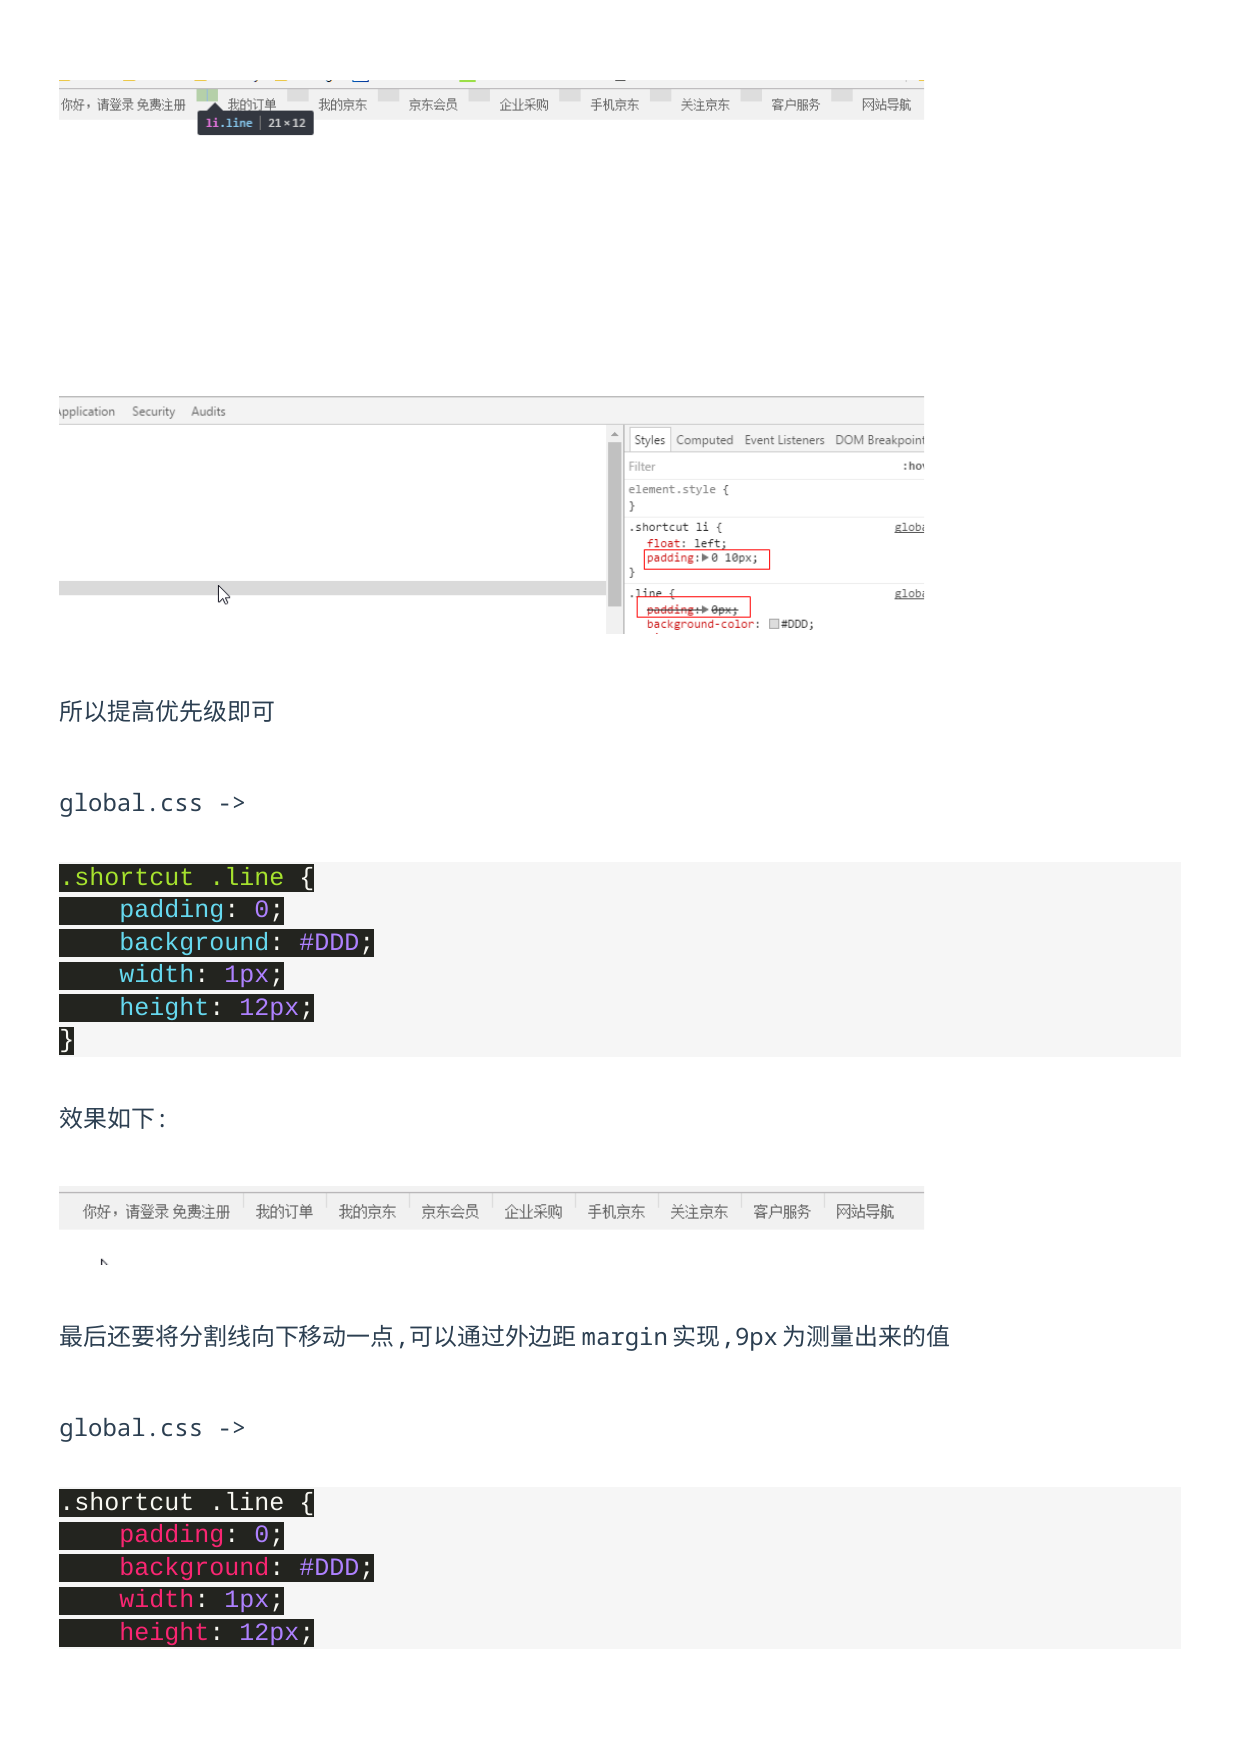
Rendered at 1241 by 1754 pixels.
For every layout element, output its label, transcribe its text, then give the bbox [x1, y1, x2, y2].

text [59, 1487, 1181, 1649]
picture [59, 80, 925, 634]
text global.css -> [59, 769, 1181, 834]
text 效果如下: [59, 1084, 1181, 1149]
text global.css -> [59, 1394, 1181, 1459]
picture [59, 1186, 925, 1265]
text .shortcut .line { padding: 0; background: #DDD; width: 1px; height: 12px; } [59, 862, 1181, 1057]
text 所以提高优先级即可 [59, 677, 1181, 742]
text 最后还要将分割线向下移动一点,可以通过外边距margin实现,9px为测量出来的值 [59, 1302, 1181, 1367]
